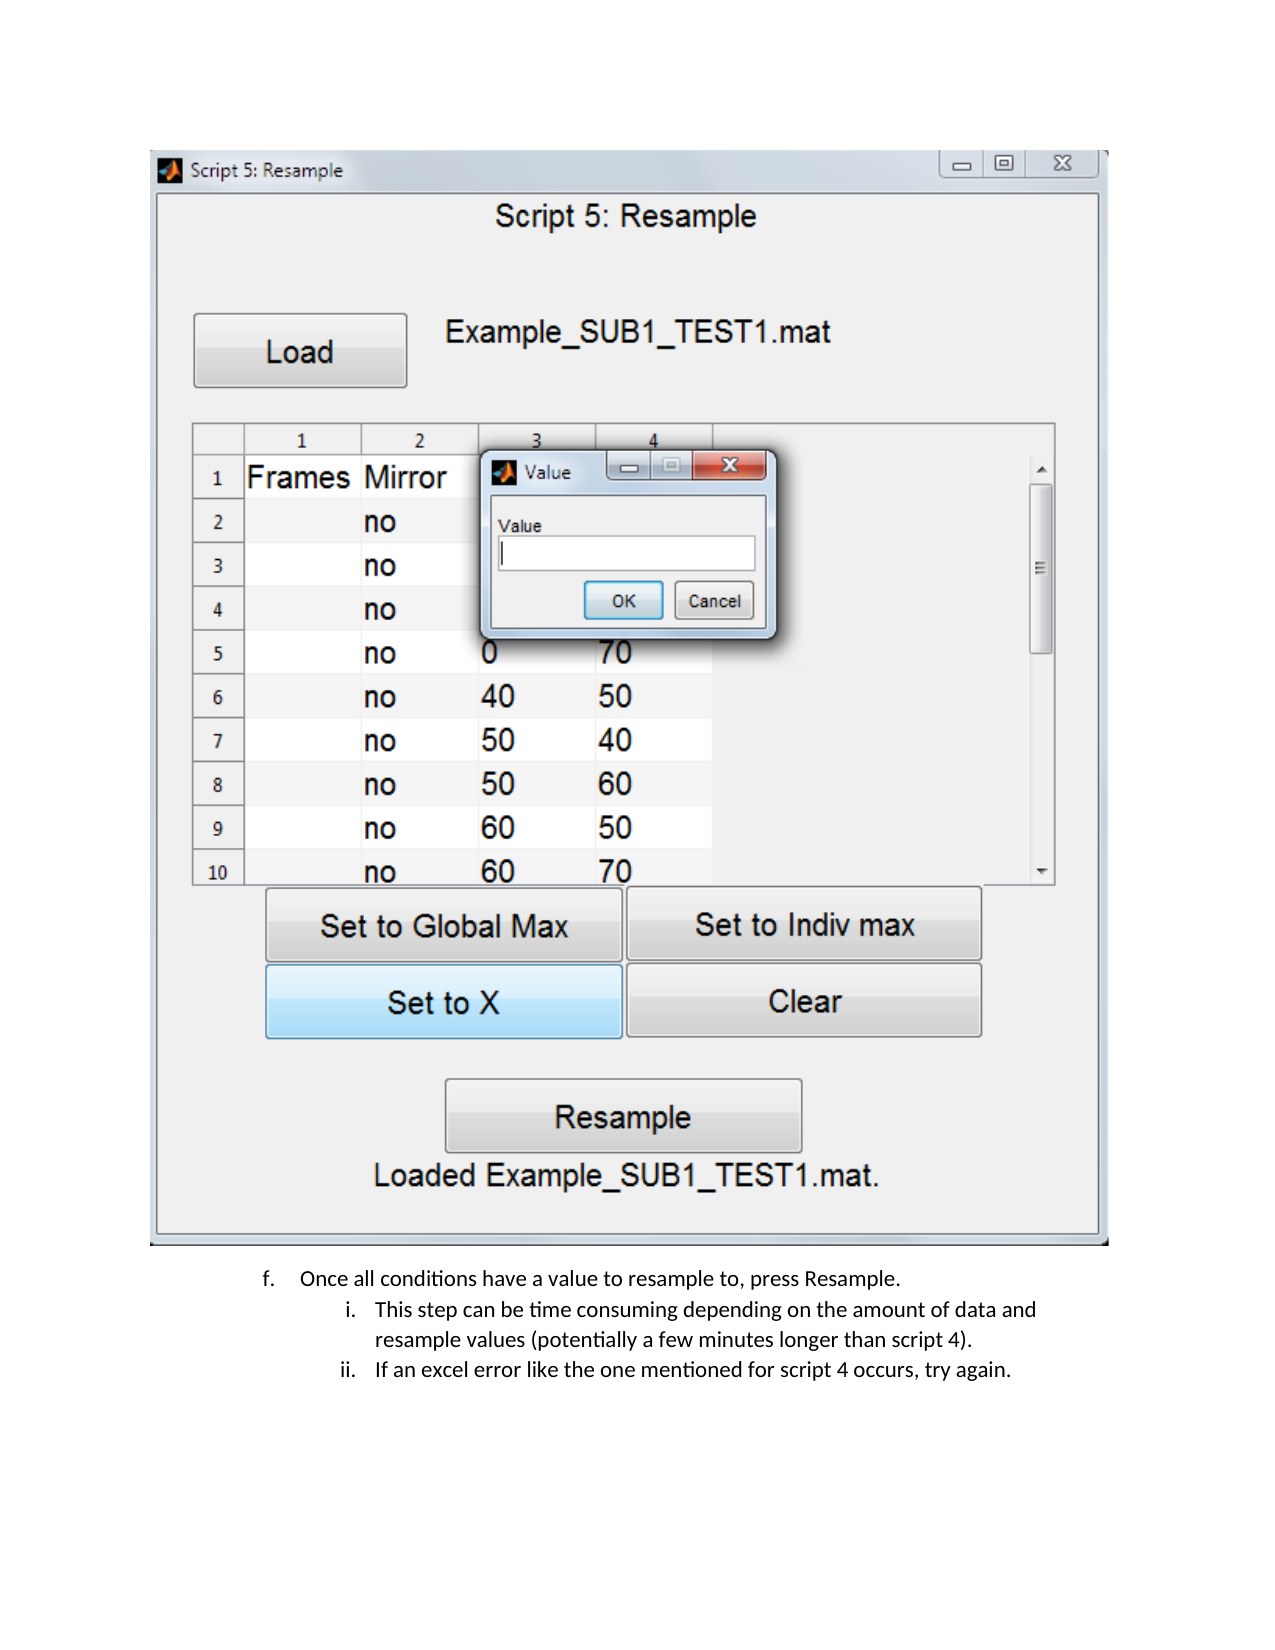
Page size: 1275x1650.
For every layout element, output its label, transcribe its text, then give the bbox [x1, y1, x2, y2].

picture [150, 150, 1109, 1246]
list This step can be time consuming depending on the amount of data and resample values (potentially a few minutes longer than script 4). [356, 1295, 1125, 1353]
list Once all conditions have a value to resample to, press Resample. [262, 1264, 1125, 1292]
list If an excel error like the one mentioned for script 4 occurs, try again. [356, 1355, 1125, 1383]
